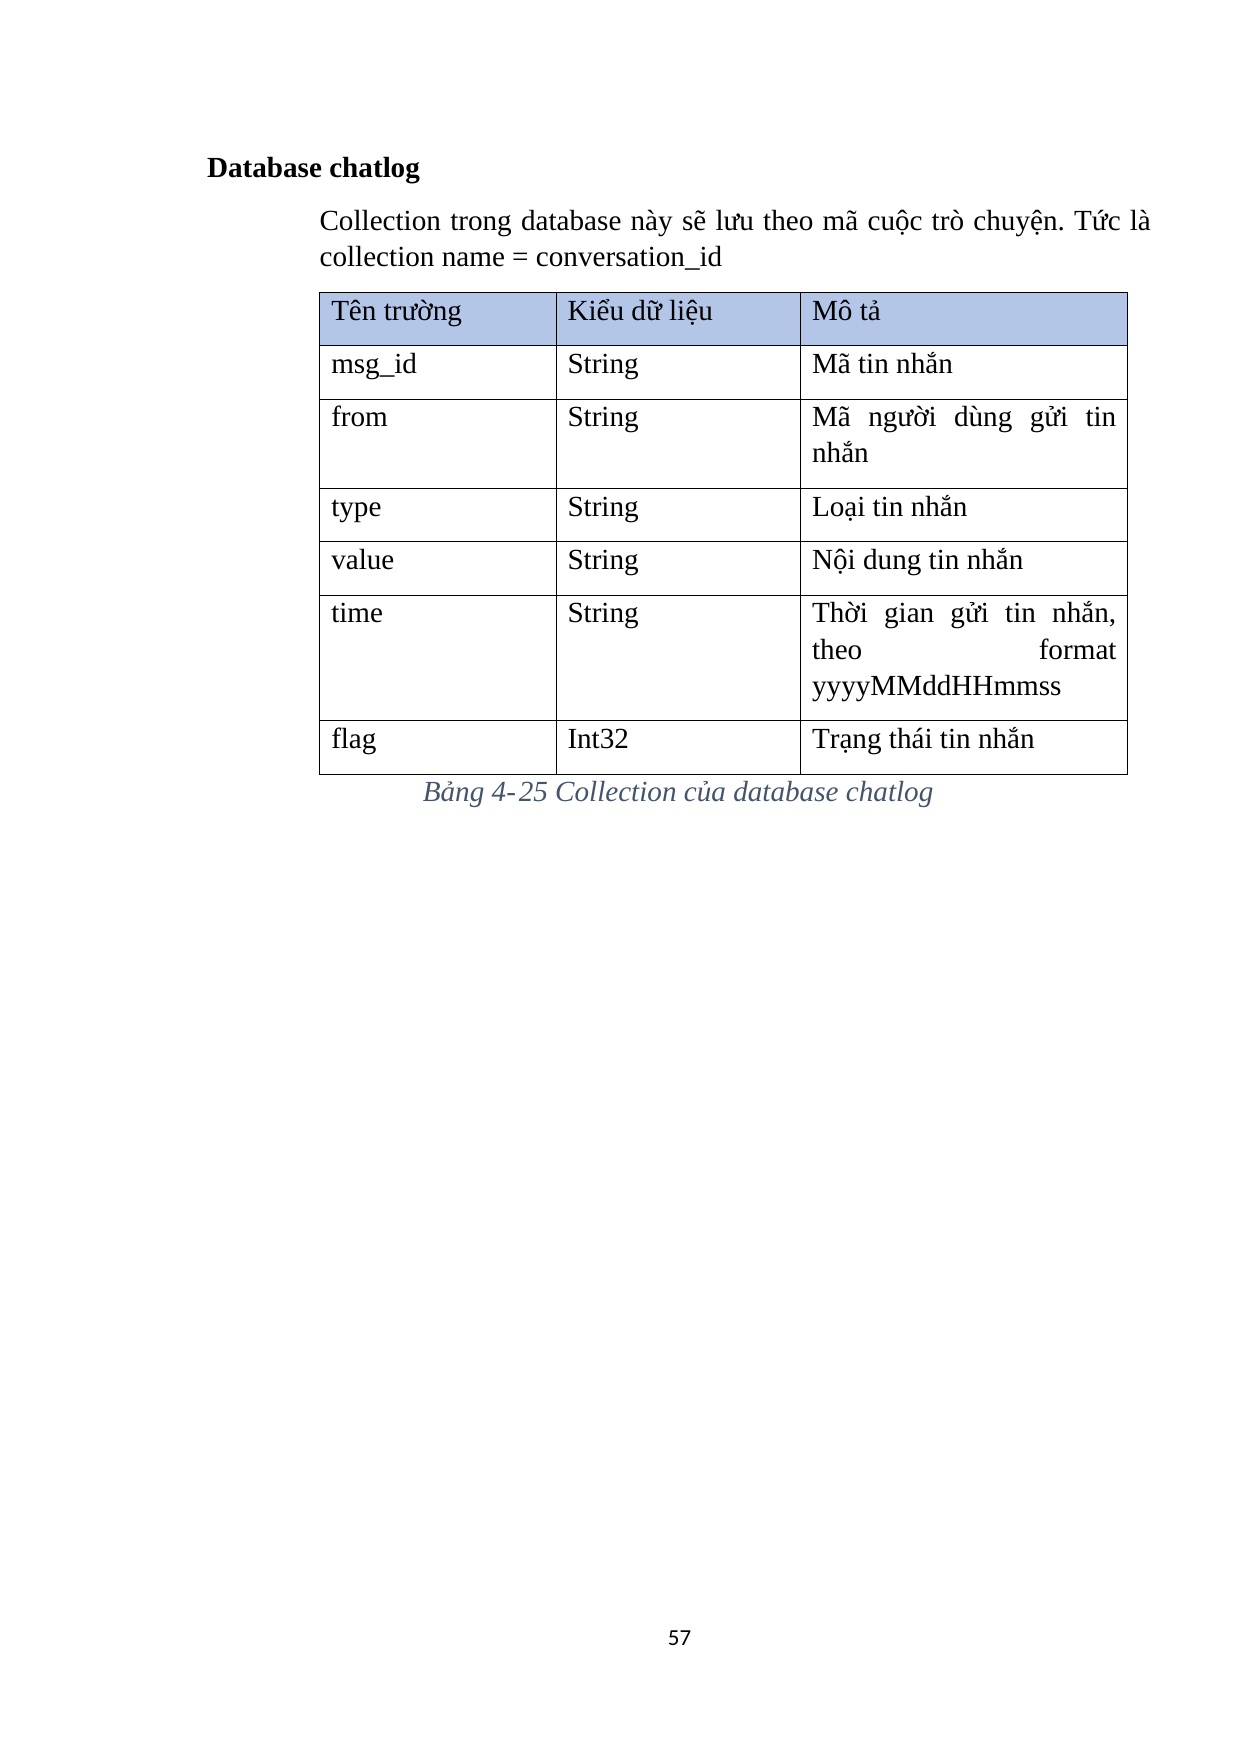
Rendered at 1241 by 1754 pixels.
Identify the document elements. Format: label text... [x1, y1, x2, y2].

table_cell Nội dung tin nhắn [801, 542, 1127, 594]
table_cell Thời gian gửi tin nhắn, theo format yyyyMMddHHmmss [801, 596, 1127, 720]
table_cell time [320, 596, 556, 720]
table_cell from [320, 400, 556, 488]
table_cell Mã người dùng gửi tin nhắn [801, 400, 1127, 488]
table_header Tên trường [320, 293, 556, 345]
table_cell msg_id [320, 346, 556, 398]
table_cell Loại tin nhắn [801, 489, 1127, 541]
list Collection trong database này sẽ lưu theo mã cuộc trò chuyện. Tức là collection name = conversation_id [319, 203, 1152, 272]
table_cell String [557, 542, 800, 594]
table_cell String [557, 489, 800, 541]
table_header Mô tả [801, 293, 1127, 345]
table_cell flag [320, 721, 556, 773]
table_cell type [320, 489, 556, 541]
table_cell value [320, 542, 556, 594]
table_cell String [557, 400, 800, 488]
table_cell Int32 [557, 721, 800, 773]
table_header Kiểu dữ liệu [557, 293, 800, 345]
table_cell Mã tin nhắn [801, 346, 1127, 398]
table_cell String [557, 346, 800, 398]
text Database chatlog [207, 150, 1152, 183]
table_cell Trạng thái tin nhắn [801, 721, 1127, 773]
table_cell String [557, 596, 800, 720]
